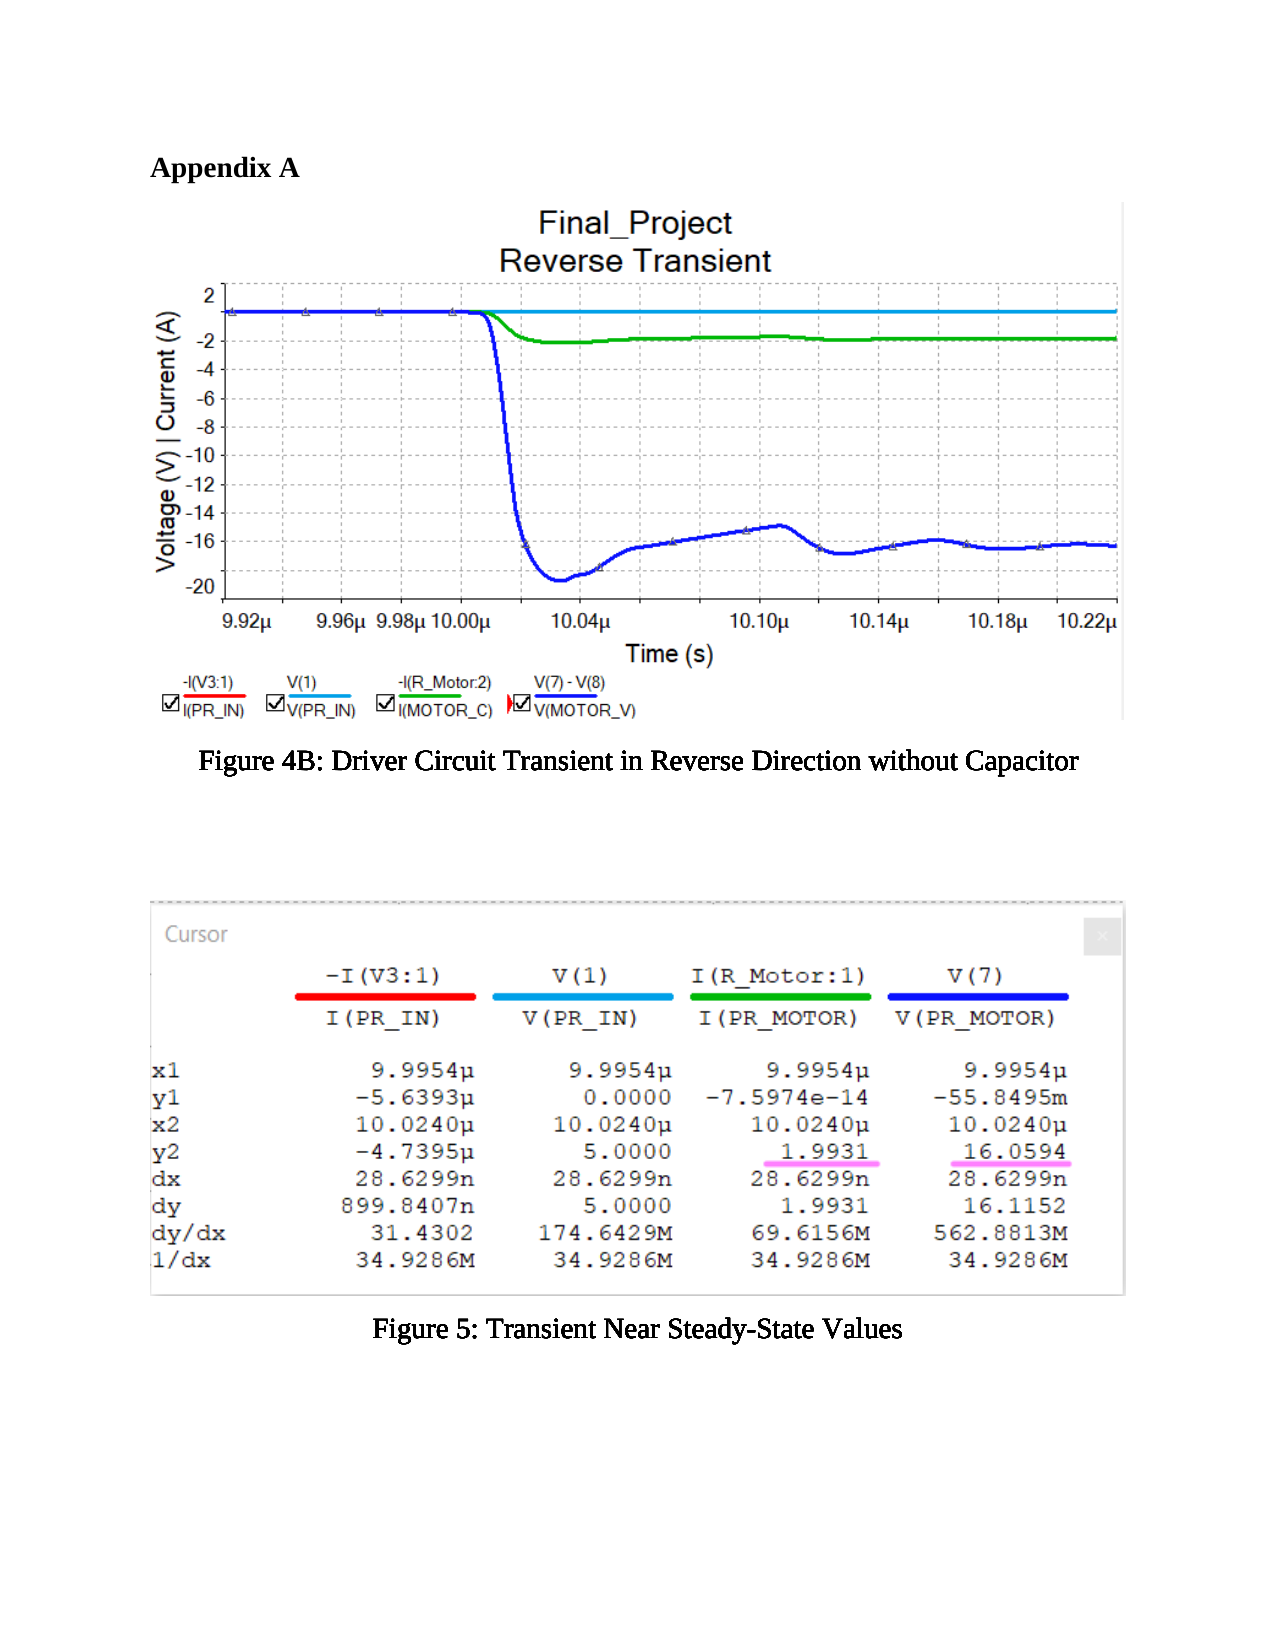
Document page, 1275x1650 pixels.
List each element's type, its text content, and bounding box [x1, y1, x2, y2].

picture [150, 900, 1126, 1296]
picture [150, 202, 1124, 720]
text Appendix A [150, 150, 1125, 183]
